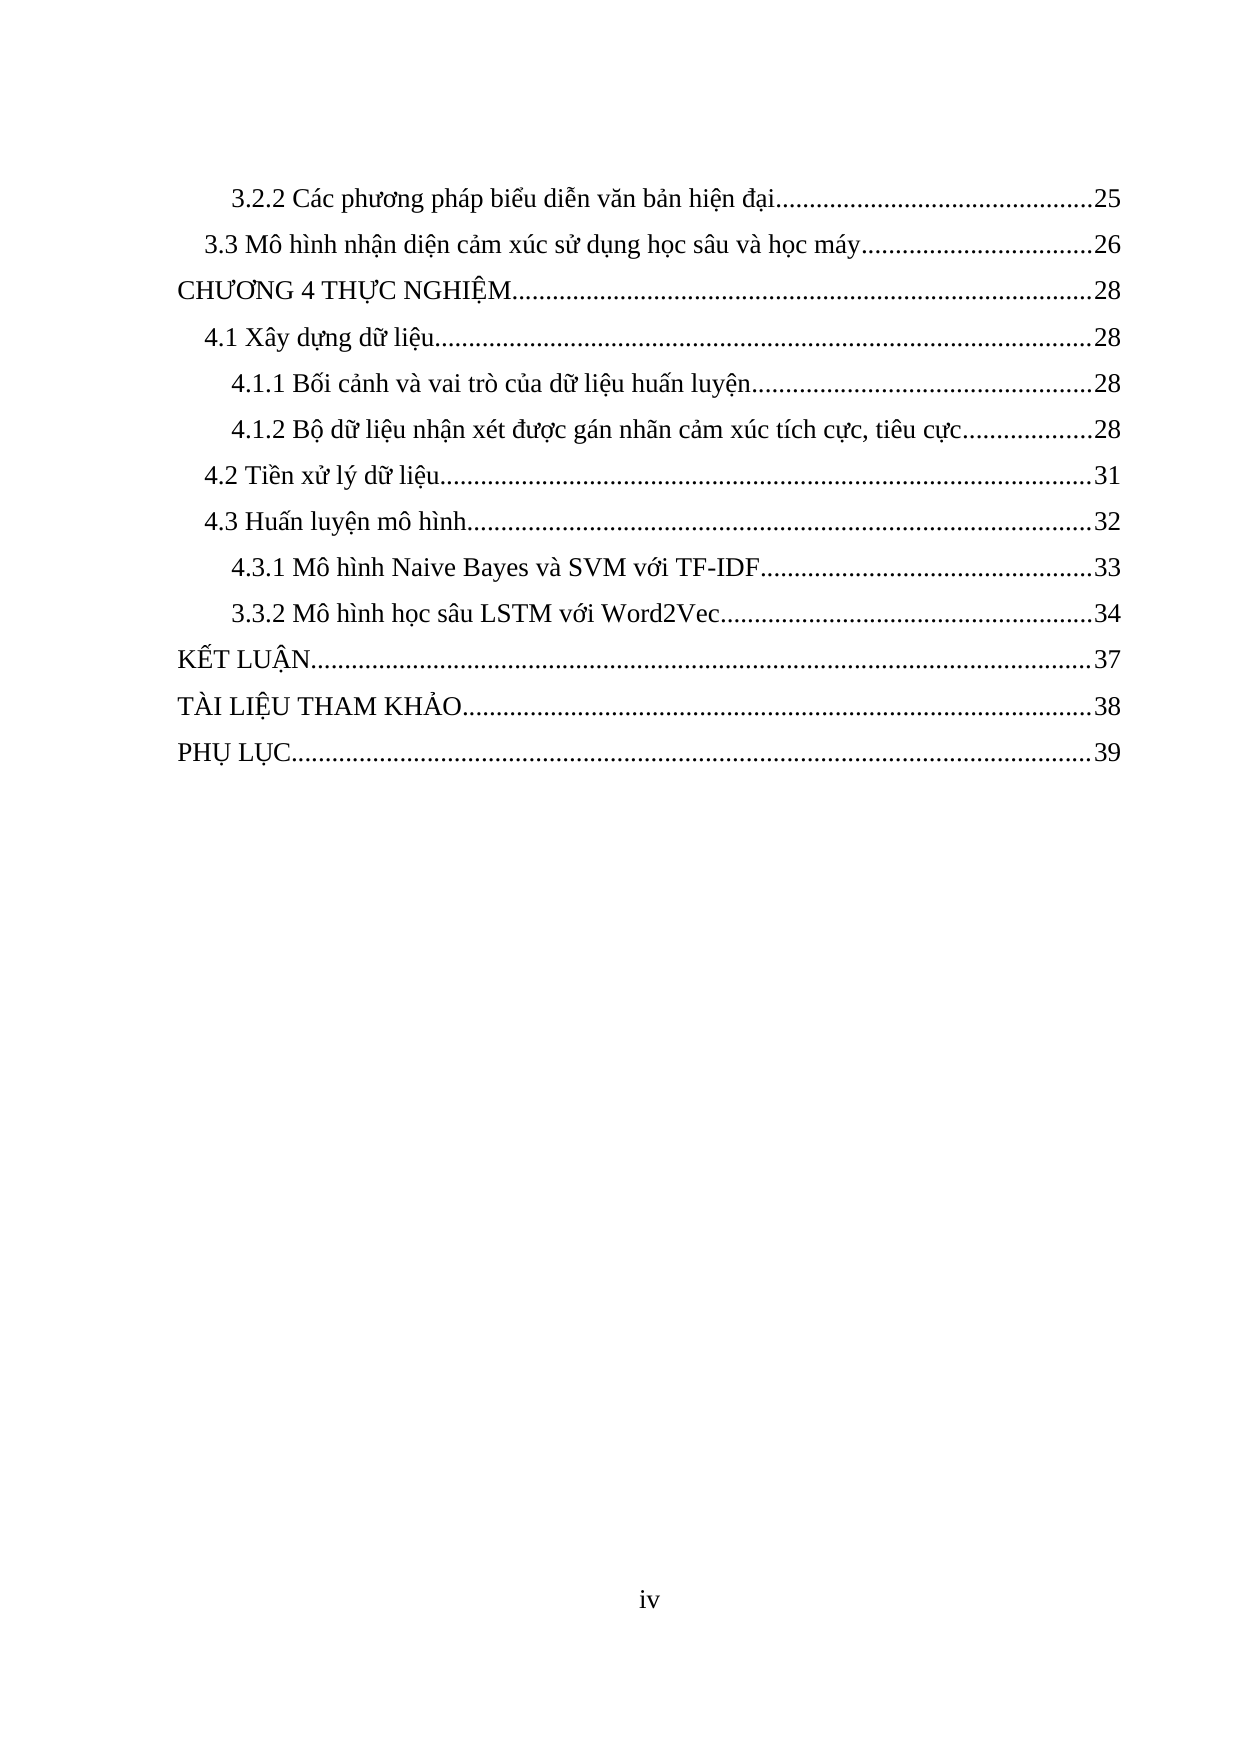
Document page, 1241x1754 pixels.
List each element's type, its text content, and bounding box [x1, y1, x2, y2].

text 4.3 Huấn luyện mô hình 32 [204, 505, 1122, 536]
text 4.1 Xây dựng dữ liệu 28 [204, 321, 1122, 352]
text 4.1.2 Bộ dữ liệu nhận xét được gán nhãn cảm xúc tích cực, tiêu cực 28 [231, 413, 1122, 444]
text 4.3.1 Mô hình Naive Bayes và SVM với TF-IDF 33 [231, 551, 1122, 582]
text 4.2 Tiền xử lý dữ liệu 31 [204, 459, 1122, 490]
text PHỤ LỤC 39 [177, 736, 1122, 767]
text 3.3 Mô hình nhận diện cảm xúc sử dụng học sâu và học máy 26 [204, 228, 1122, 259]
text KẾT LUẬN 37 [177, 644, 1122, 675]
text 3.2.2 Các phương pháp biểu diễn văn bản hiện đại 25 [231, 182, 1122, 213]
text CHƯƠNG 4 THỰC NGHIỆM 28 [177, 274, 1122, 306]
text 3.3.2 Mô hình học sâu LSTM với Word2Vec 34 [231, 597, 1122, 629]
text 4.1.1 Bối cảnh và vai trò của dữ liệu huấn luyện 28 [231, 367, 1122, 398]
text TÀI LIỆU THAM KHẢO 38 [177, 690, 1122, 721]
